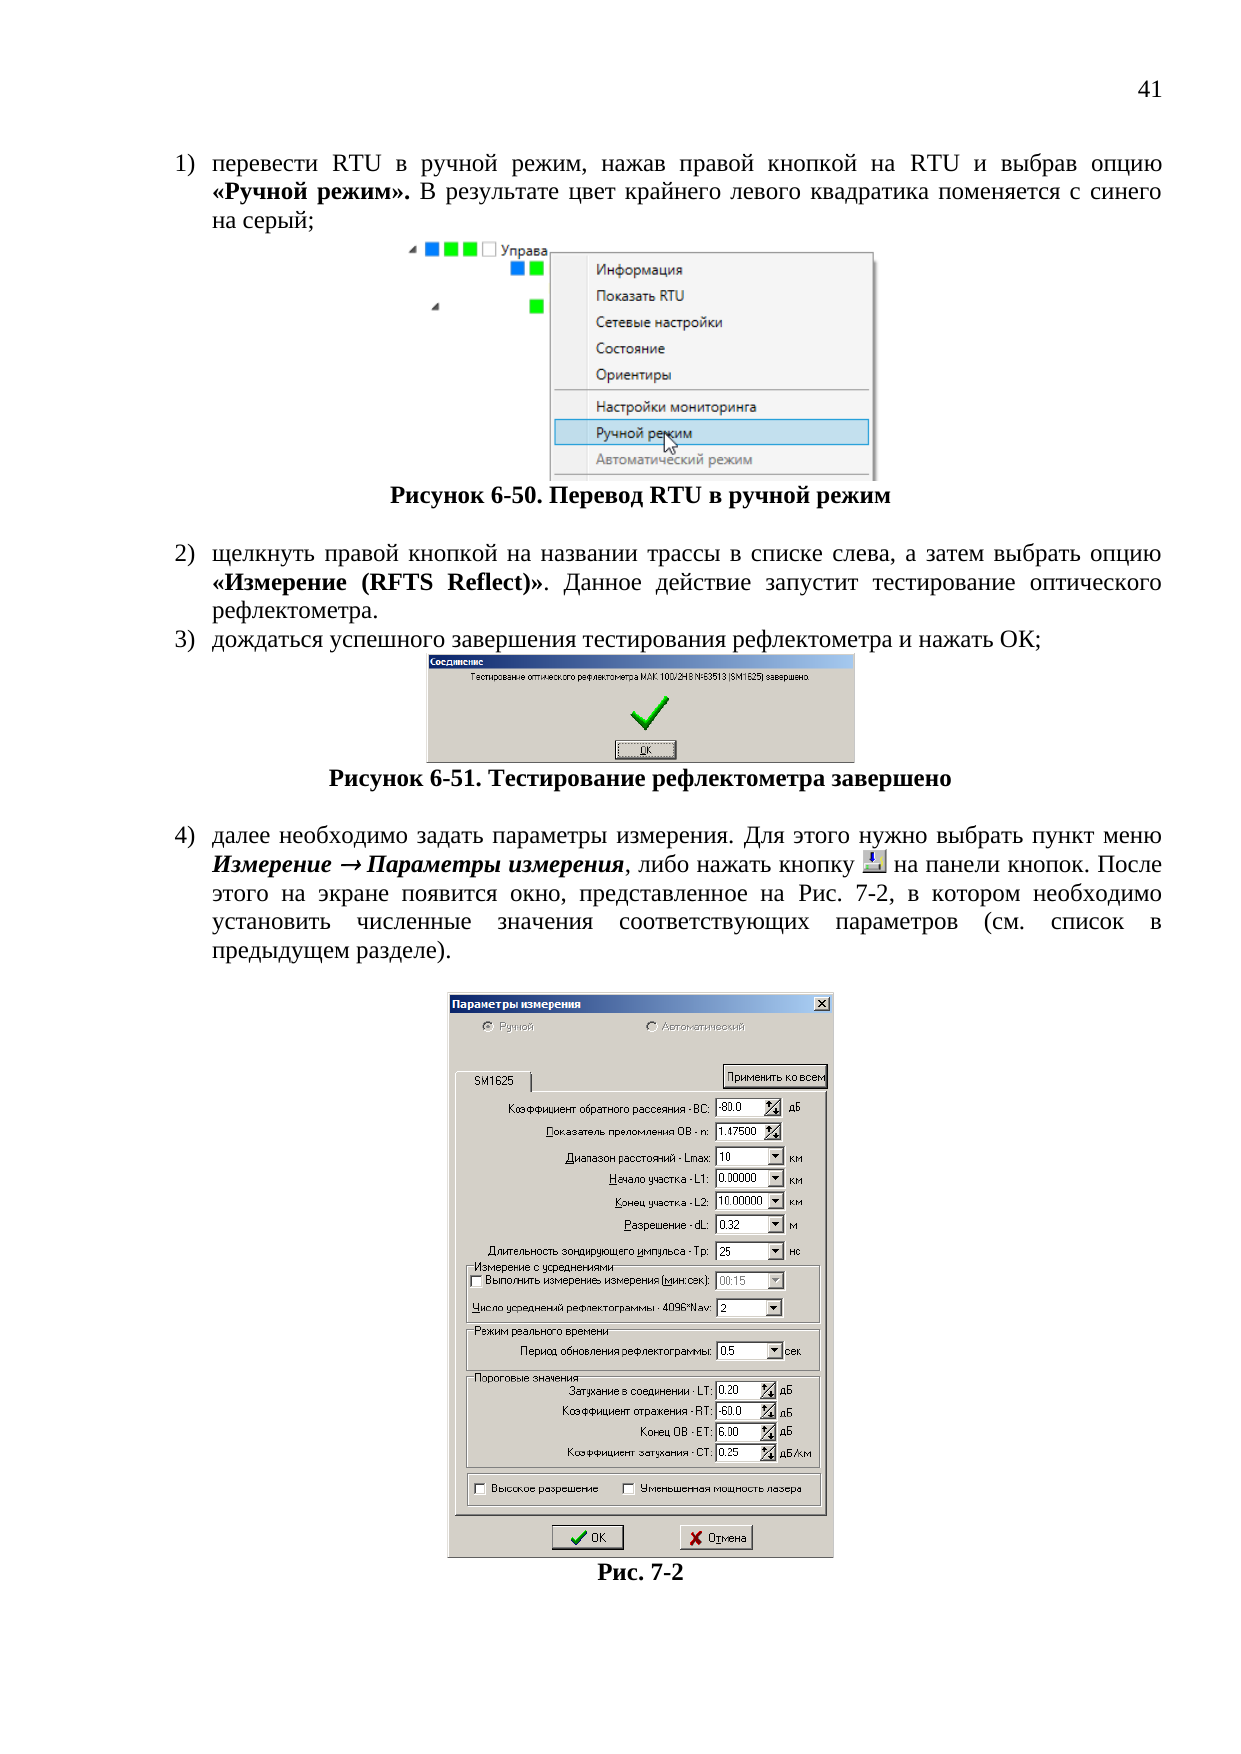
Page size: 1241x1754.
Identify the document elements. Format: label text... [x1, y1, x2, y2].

list щелкнуть правой кнопкой на названии трассы в списке слева, а затем выбрать опцию «Измерение (RFTS Reflect)». Данное действие запустит тестирование оптического рефлектометра. [174, 538, 1162, 624]
list перевести RTU в ручной режим, нажав правой кнопкой на RTU и выбрав опцию «Ручной режим». В результате цвет крайнего левого квадратика поменяется с синего на серый; [174, 148, 1162, 234]
picture [399, 233, 881, 481]
list дождаться успешного завершения тестирования рефлектометра и нажать ОК; [174, 624, 1162, 653]
picture [447, 992, 834, 1558]
picture [426, 653, 855, 763]
picture [862, 849, 887, 873]
